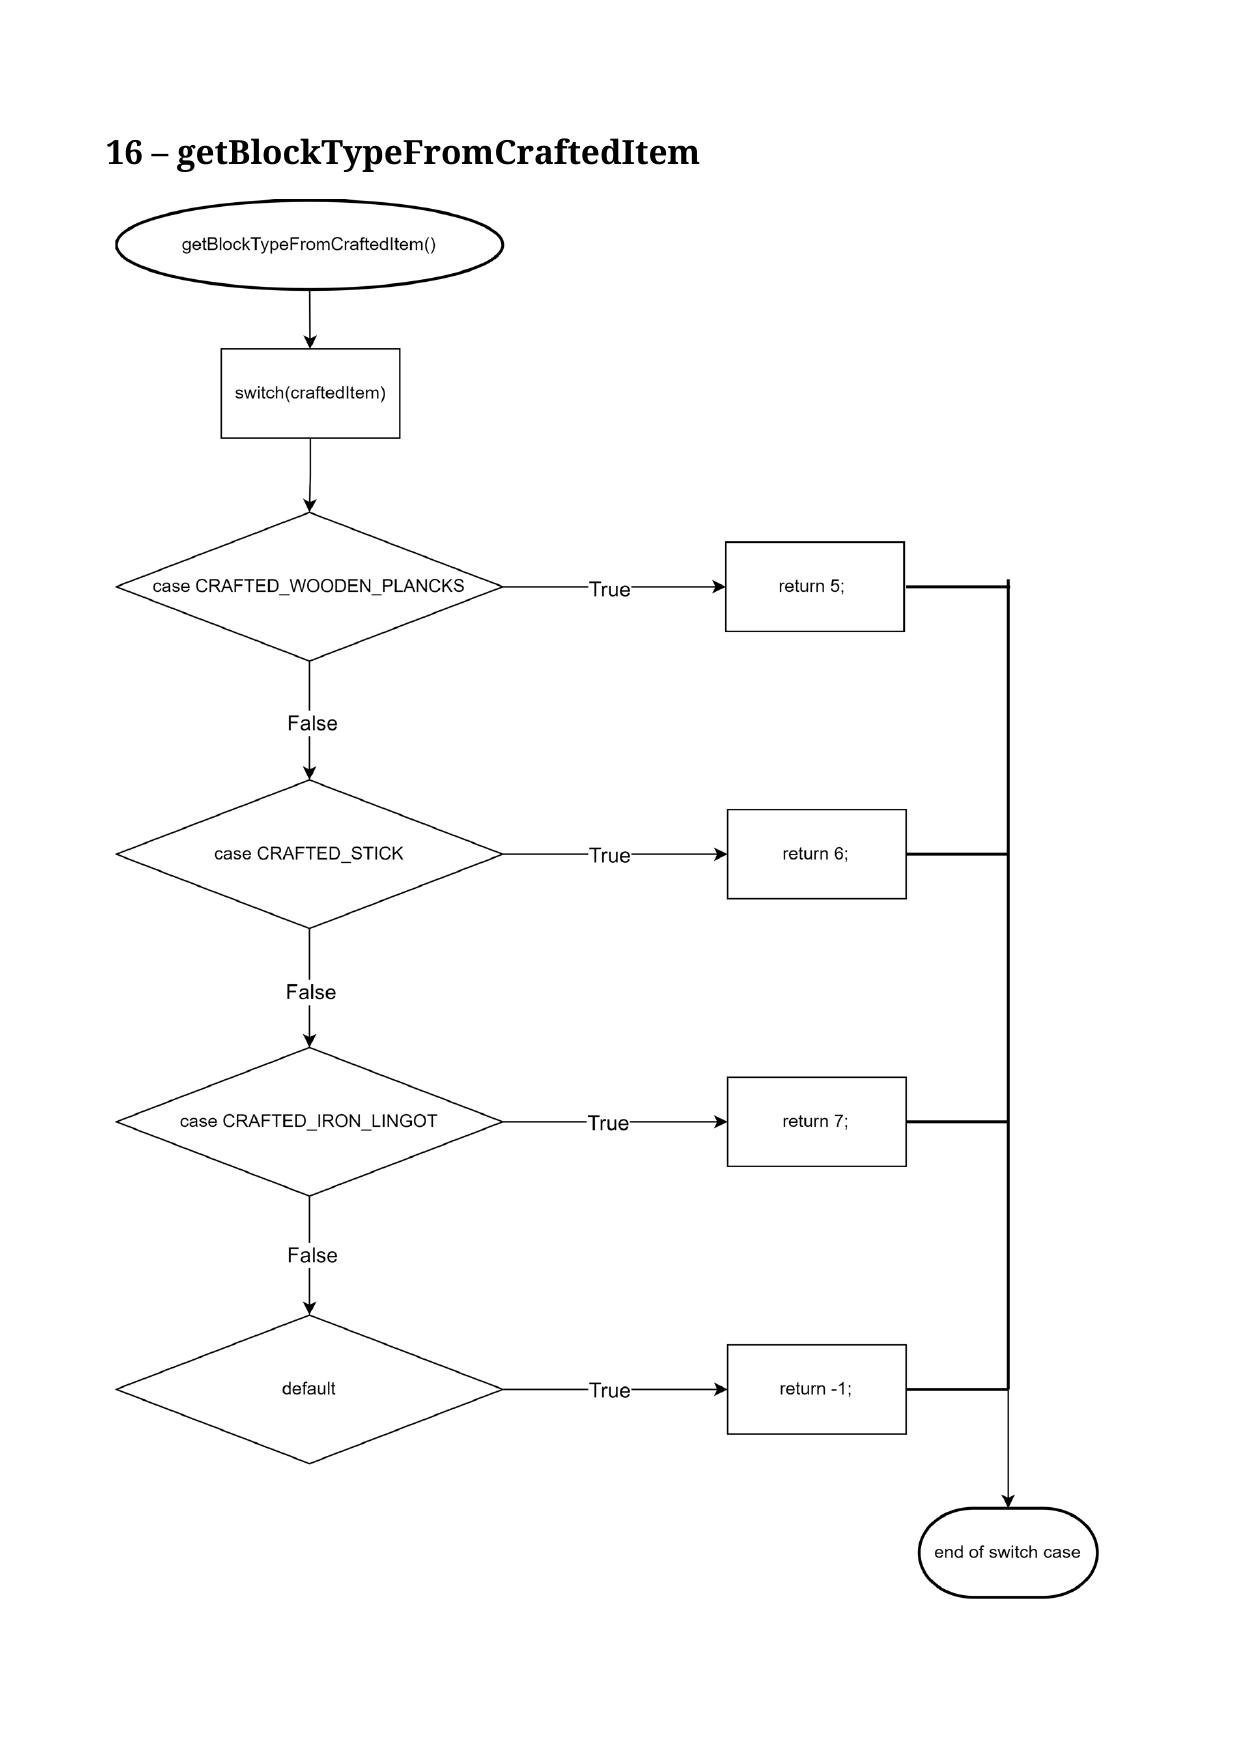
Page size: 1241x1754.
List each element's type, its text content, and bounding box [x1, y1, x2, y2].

picture [115, 199, 1100, 1601]
subtitle 16 – getBlockTypeFromCraftedItem [106, 129, 1110, 174]
